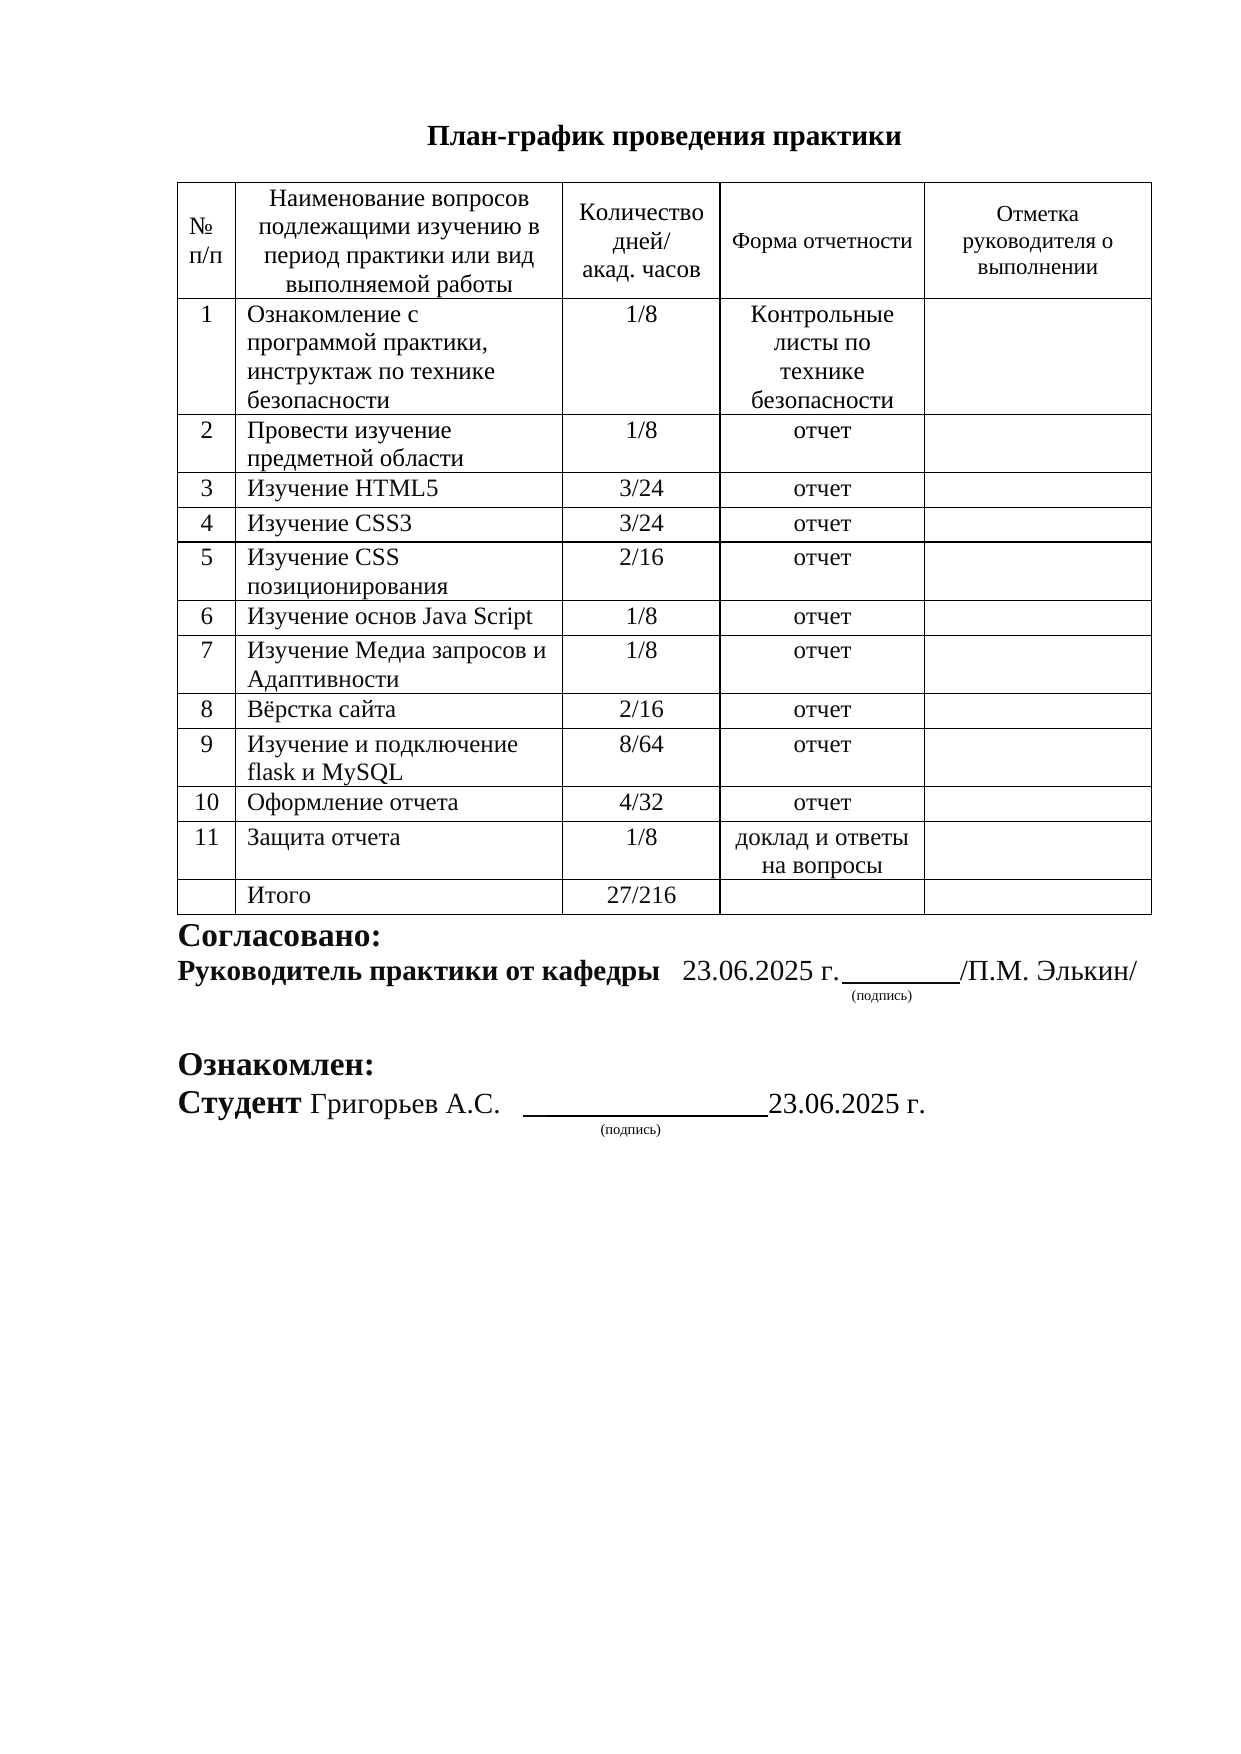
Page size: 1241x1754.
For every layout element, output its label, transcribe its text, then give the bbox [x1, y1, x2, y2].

table_cell 3 [178, 473, 235, 507]
table_cell Изучение CSS3 [236, 508, 562, 541]
table_cell [925, 601, 1151, 634]
table_cell отчет [721, 601, 924, 634]
table_header Количество дней/ акад. часов [563, 183, 719, 298]
table_cell 1/8 [563, 299, 719, 414]
table_cell 27/216 [563, 880, 719, 914]
table_cell 3/24 [563, 473, 719, 507]
table_cell 6 [178, 601, 235, 634]
table_header Отметка руководителя о выполнении [925, 183, 1151, 298]
table_cell Изучение HTML5 [236, 473, 562, 507]
table_cell Ознакомление с программой практики, инструктаж по технике безопасности [236, 299, 562, 414]
text (подпись) [472, 1121, 1152, 1150]
table_cell 8 [178, 694, 235, 728]
table_cell 9 [178, 729, 235, 786]
table_cell 4 [178, 508, 235, 541]
table_cell Изучение CSS позиционирования [236, 543, 562, 600]
table_cell 2 [178, 415, 235, 472]
table_cell [721, 880, 924, 914]
table_cell 7 [178, 636, 235, 693]
table_cell Изучение Медиа запросов и Адаптивности [236, 636, 562, 693]
table_cell отчет [721, 508, 924, 541]
table_cell [925, 508, 1151, 541]
table_cell Контрольные листы по технике безопасности [721, 299, 924, 414]
text План-график проведения практики [177, 118, 1152, 152]
table_header Форма отчетности [721, 183, 924, 298]
table_cell Итого [236, 880, 562, 914]
table_cell Изучение основ Java Script [236, 601, 562, 634]
table_cell Провести изучение предметной области [236, 415, 562, 472]
table_cell отчет [721, 636, 924, 693]
table_cell 1/8 [563, 601, 719, 634]
table_cell 10 [178, 787, 235, 821]
table_cell [925, 415, 1151, 472]
table_cell отчет [721, 415, 924, 472]
table_header Наименование вопросов подлежащими изучению в период практики или вид выполняемой работы [236, 183, 562, 298]
text Студент Григорьев А.С. 23.06.2025 г. [177, 1083, 1152, 1121]
table_cell 1/8 [563, 415, 719, 472]
table_cell Оформление отчета [236, 787, 562, 821]
table_cell [925, 787, 1151, 821]
table_cell 1/8 [563, 636, 719, 693]
table_cell 3/24 [563, 508, 719, 541]
table_cell Защита отчета [236, 822, 562, 879]
text Ознакомлен: [177, 1044, 1152, 1083]
table_cell отчет [721, 729, 924, 786]
table_cell отчет [721, 543, 924, 600]
table_cell [178, 880, 235, 914]
table_cell отчет [721, 787, 924, 821]
table_cell 1/8 [563, 822, 719, 879]
table_cell 8/64 [563, 729, 719, 786]
text (подпись) [177, 987, 1152, 1016]
table_cell [925, 636, 1151, 693]
table_cell отчет [721, 473, 924, 507]
table_cell 2/16 [563, 543, 719, 600]
table_cell 5 [178, 543, 235, 600]
table_cell [925, 473, 1151, 507]
table_cell 2/16 [563, 694, 719, 728]
table_cell отчет [721, 694, 924, 728]
table_cell 4/32 [563, 787, 719, 821]
table_cell доклад и ответы на вопросы [721, 822, 924, 879]
text Согласовано: [177, 915, 1152, 953]
table_cell [925, 729, 1151, 786]
table_header № п/п [178, 183, 235, 298]
table_cell [925, 543, 1151, 600]
text Руководитель практики от кафедры 23.06.2025 г. /П.М. Элькин/ [177, 953, 1152, 987]
table_cell 1 [178, 299, 235, 414]
table_cell [925, 694, 1151, 728]
table_cell Вёрстка сайта [236, 694, 562, 728]
table_cell Изучение и подключение flask и MySQL [236, 729, 562, 786]
table_cell 11 [178, 822, 235, 879]
table_cell [925, 822, 1151, 879]
table_cell [925, 880, 1151, 914]
table_cell [925, 299, 1151, 414]
